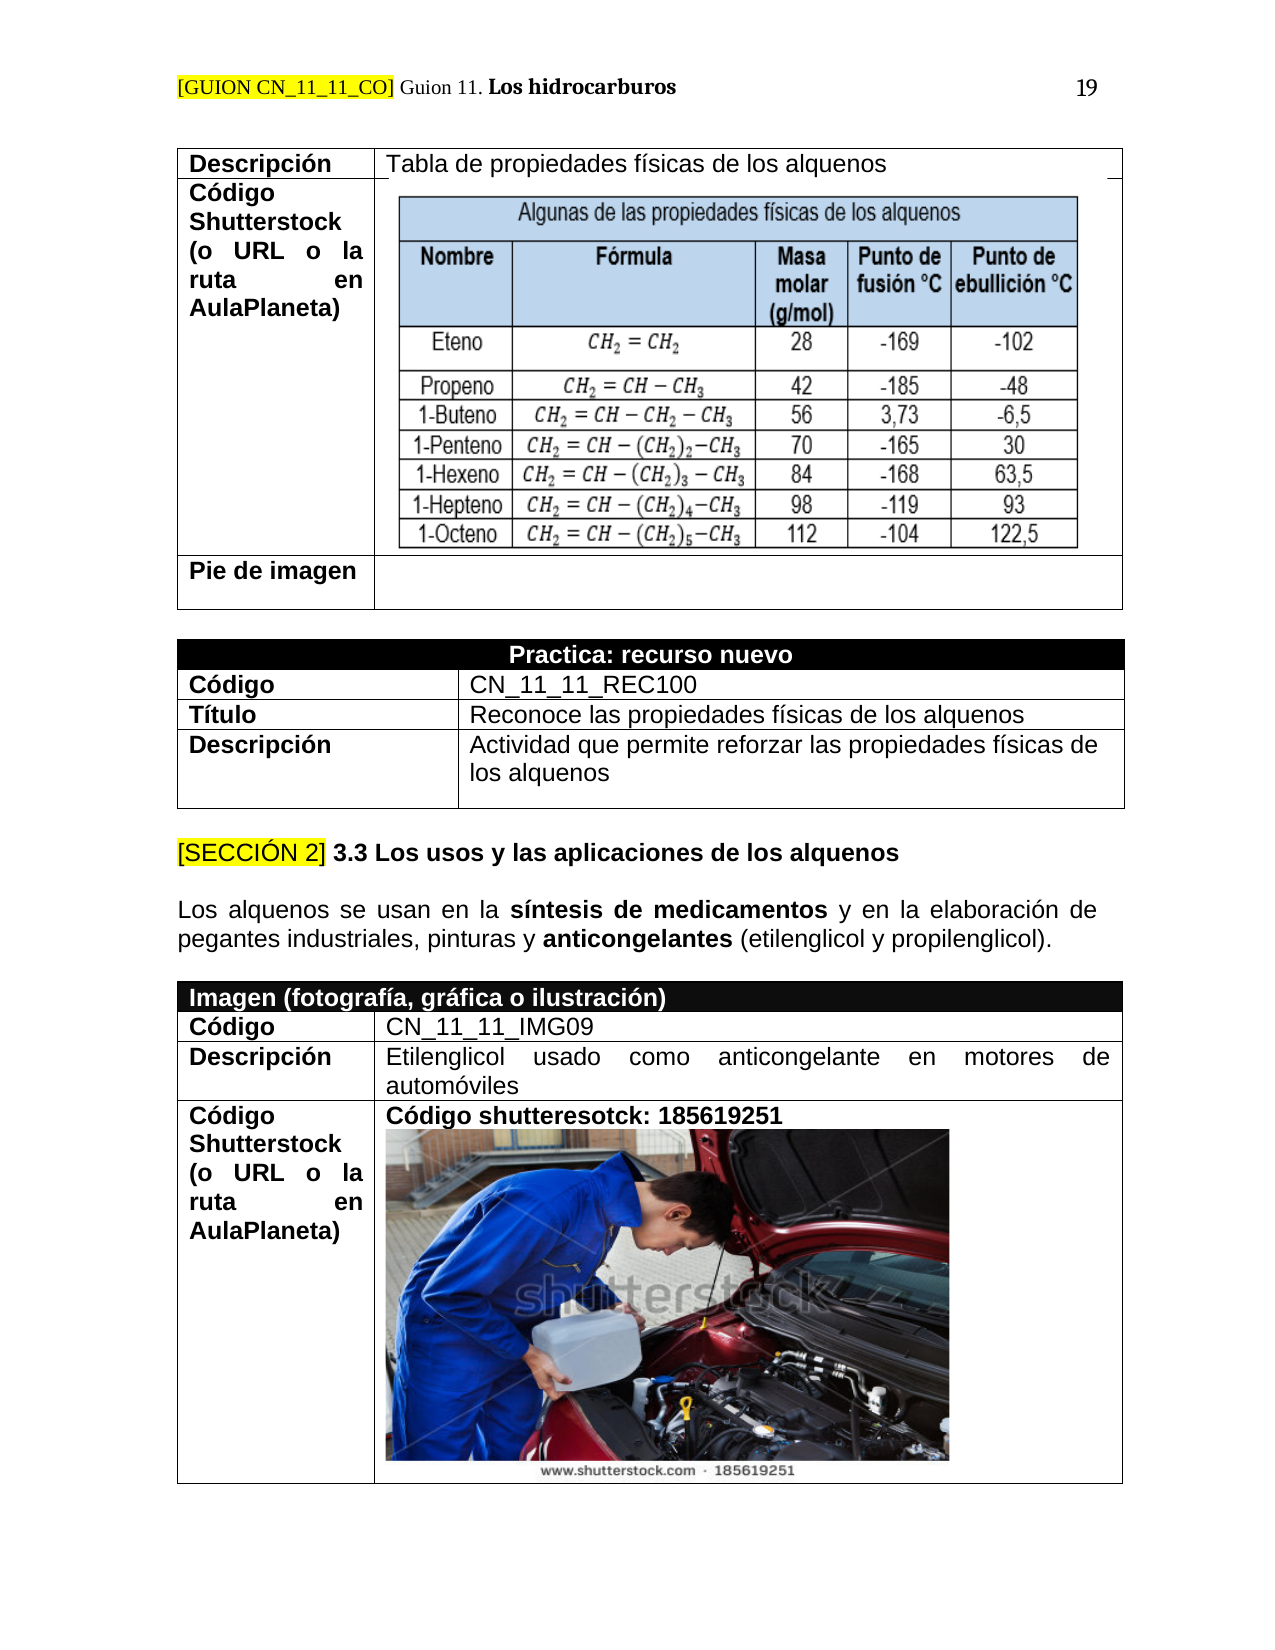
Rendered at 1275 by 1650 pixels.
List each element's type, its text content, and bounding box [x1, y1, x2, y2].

picture [388, 178, 1108, 555]
table_cell CN_11_11_IMG09 [375, 1012, 1122, 1041]
table_cell Pie de imagen [178, 556, 374, 609]
text [SECCIÓN 2] 3.3 Los usos y las aplicaciones de los alquenos [326, 838, 1098, 866]
table_cell Código shutteresotck: 185619251 [375, 1101, 1122, 1482]
table_cell Descripción [178, 1042, 374, 1099]
table_cell Descripción [178, 149, 374, 177]
table_cell Código Shutterstock (o URL o la ruta en AulaPlaneta) [178, 1101, 374, 1482]
table_cell Tabla de propiedades físicas de los alquenos [375, 149, 1122, 177]
table_cell Código [178, 670, 458, 699]
table_cell CN_11_11_REC100 [459, 670, 1124, 699]
table_header Practica: recurso nuevo [178, 640, 1124, 669]
picture [385, 1129, 950, 1483]
table_cell Reconoce las propiedades físicas de los alquenos [459, 700, 1124, 728]
table_cell Descripción [178, 730, 458, 808]
table_cell [375, 179, 388, 555]
table_header Imagen (fotografía, gráfica o ilustración) [178, 983, 1122, 1011]
table_cell Código Shutterstock (o URL o la ruta en AulaPlaneta) [178, 179, 374, 555]
table_cell Título [178, 700, 458, 728]
table_cell Código [178, 1012, 374, 1041]
text Los alquenos se usan en la síntesis de medicamentos y en la elaboración de pegantes industriales, pinturas y anticongelantes (etilenglicol y propilenglicol). [177, 895, 1098, 953]
table_cell [375, 556, 1122, 609]
table_cell Actividad que permite reforzar las propiedades físicas de los alquenos [459, 730, 1124, 808]
table_cell Etilenglicol usado como anticongelante en motores de automóviles [375, 1042, 1122, 1099]
table_cell [1108, 179, 1122, 555]
